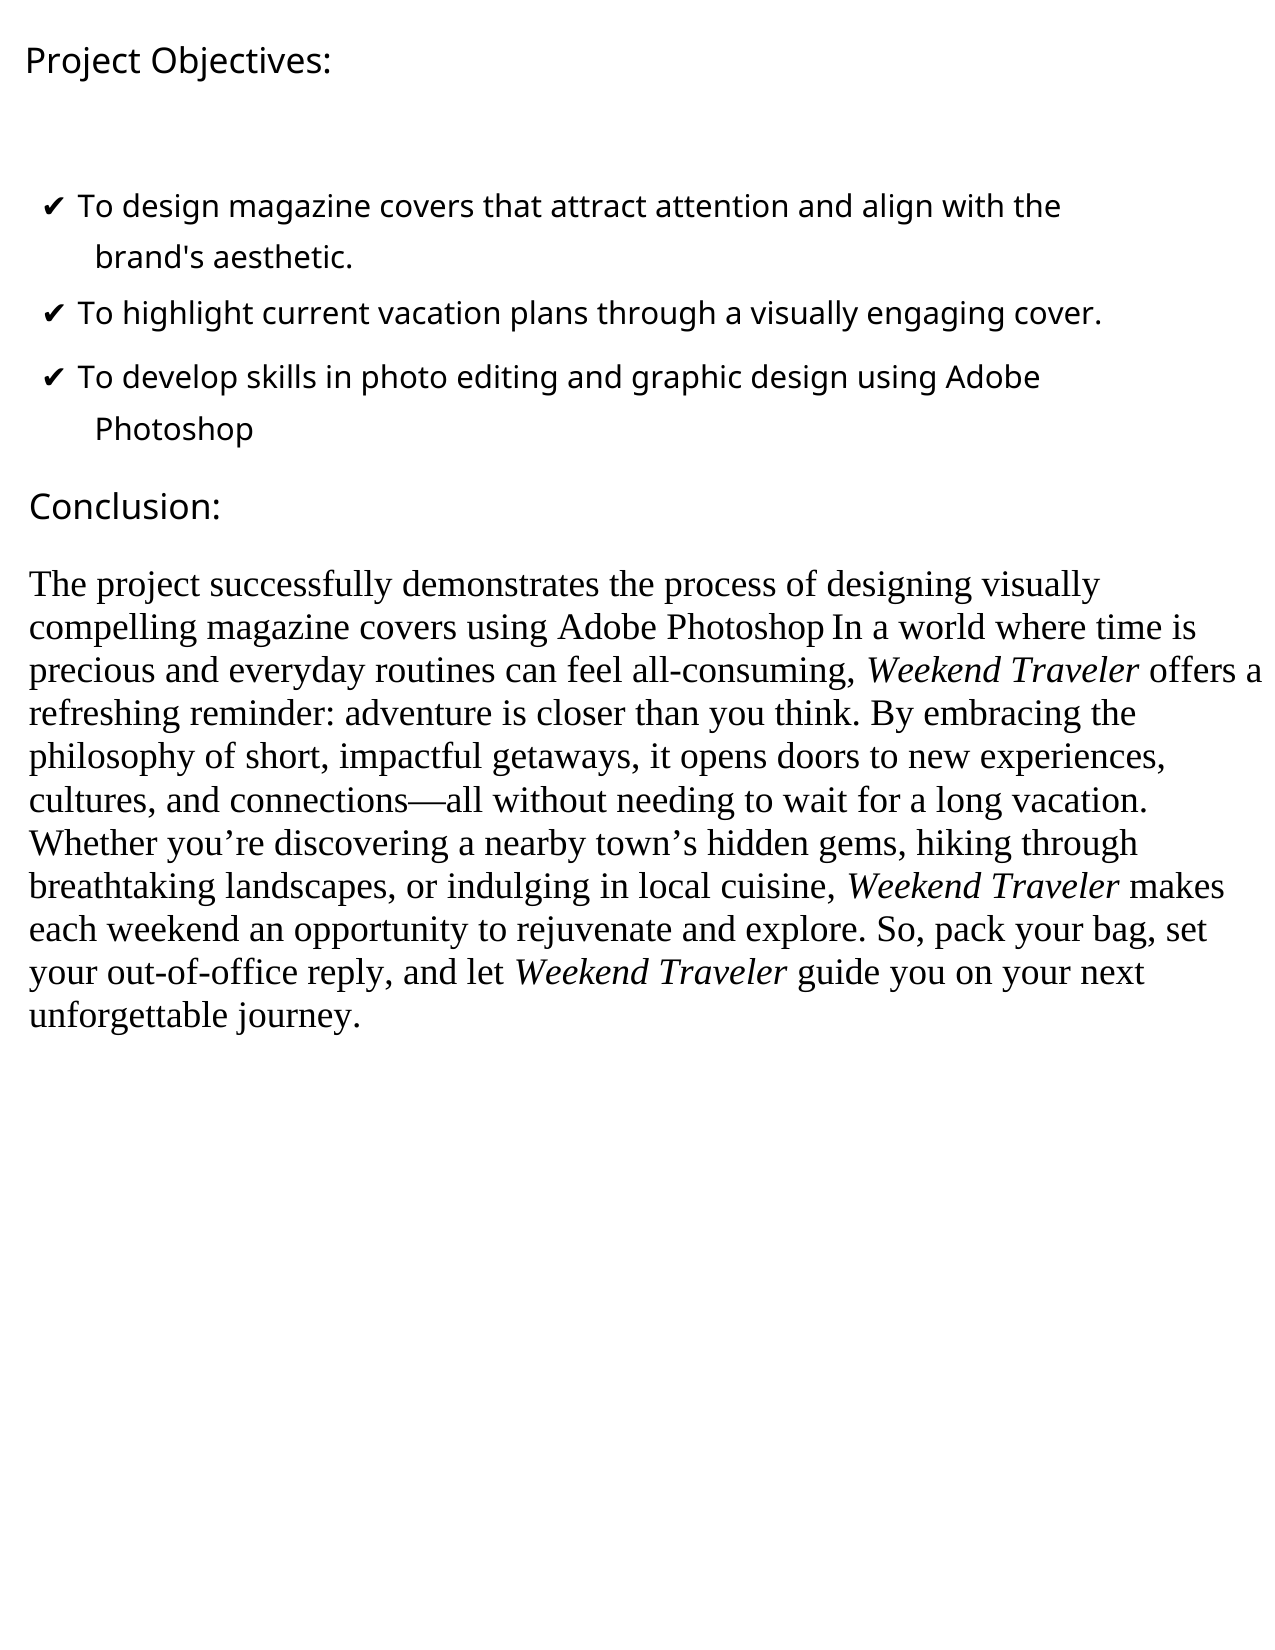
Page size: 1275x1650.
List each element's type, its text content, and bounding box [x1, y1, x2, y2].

list To design magazine covers that attract attention and align with the brand's aesthetic. [41, 171, 1139, 278]
text The project successfully demonstrates the process of designing visually compelling magazine covers using Adobe Photoshop In a world where time is precious and everyday routines can feel all-consuming, Weekend Traveler offers a refreshing reminder: adventure is closer than you think. By embracing the philosophy of short, impactful getaways, it opens doors to new experiences, cultures, and connections—all without needing to wait for a long vacation. Whether you’re discovering a nearby town’s hidden gems, hiking through breathtaking landscapes, or indulging in local cuisine, Weekend Traveler makes each weekend an opportunity to rejuvenate and explore. So, pack your bag, set your out-of-office reply, and let Weekend Traveler guide you on your next unforgettable journey. [28, 561, 1268, 1036]
text Conclusion: [28, 482, 1273, 530]
list To highlight current vacation plans through a visually engaging cover. [41, 278, 1273, 342]
list To develop skills in photo editing and graphic design using Adobe Photoshop [41, 342, 1107, 449]
text Project Objectives: [24, 36, 1273, 84]
